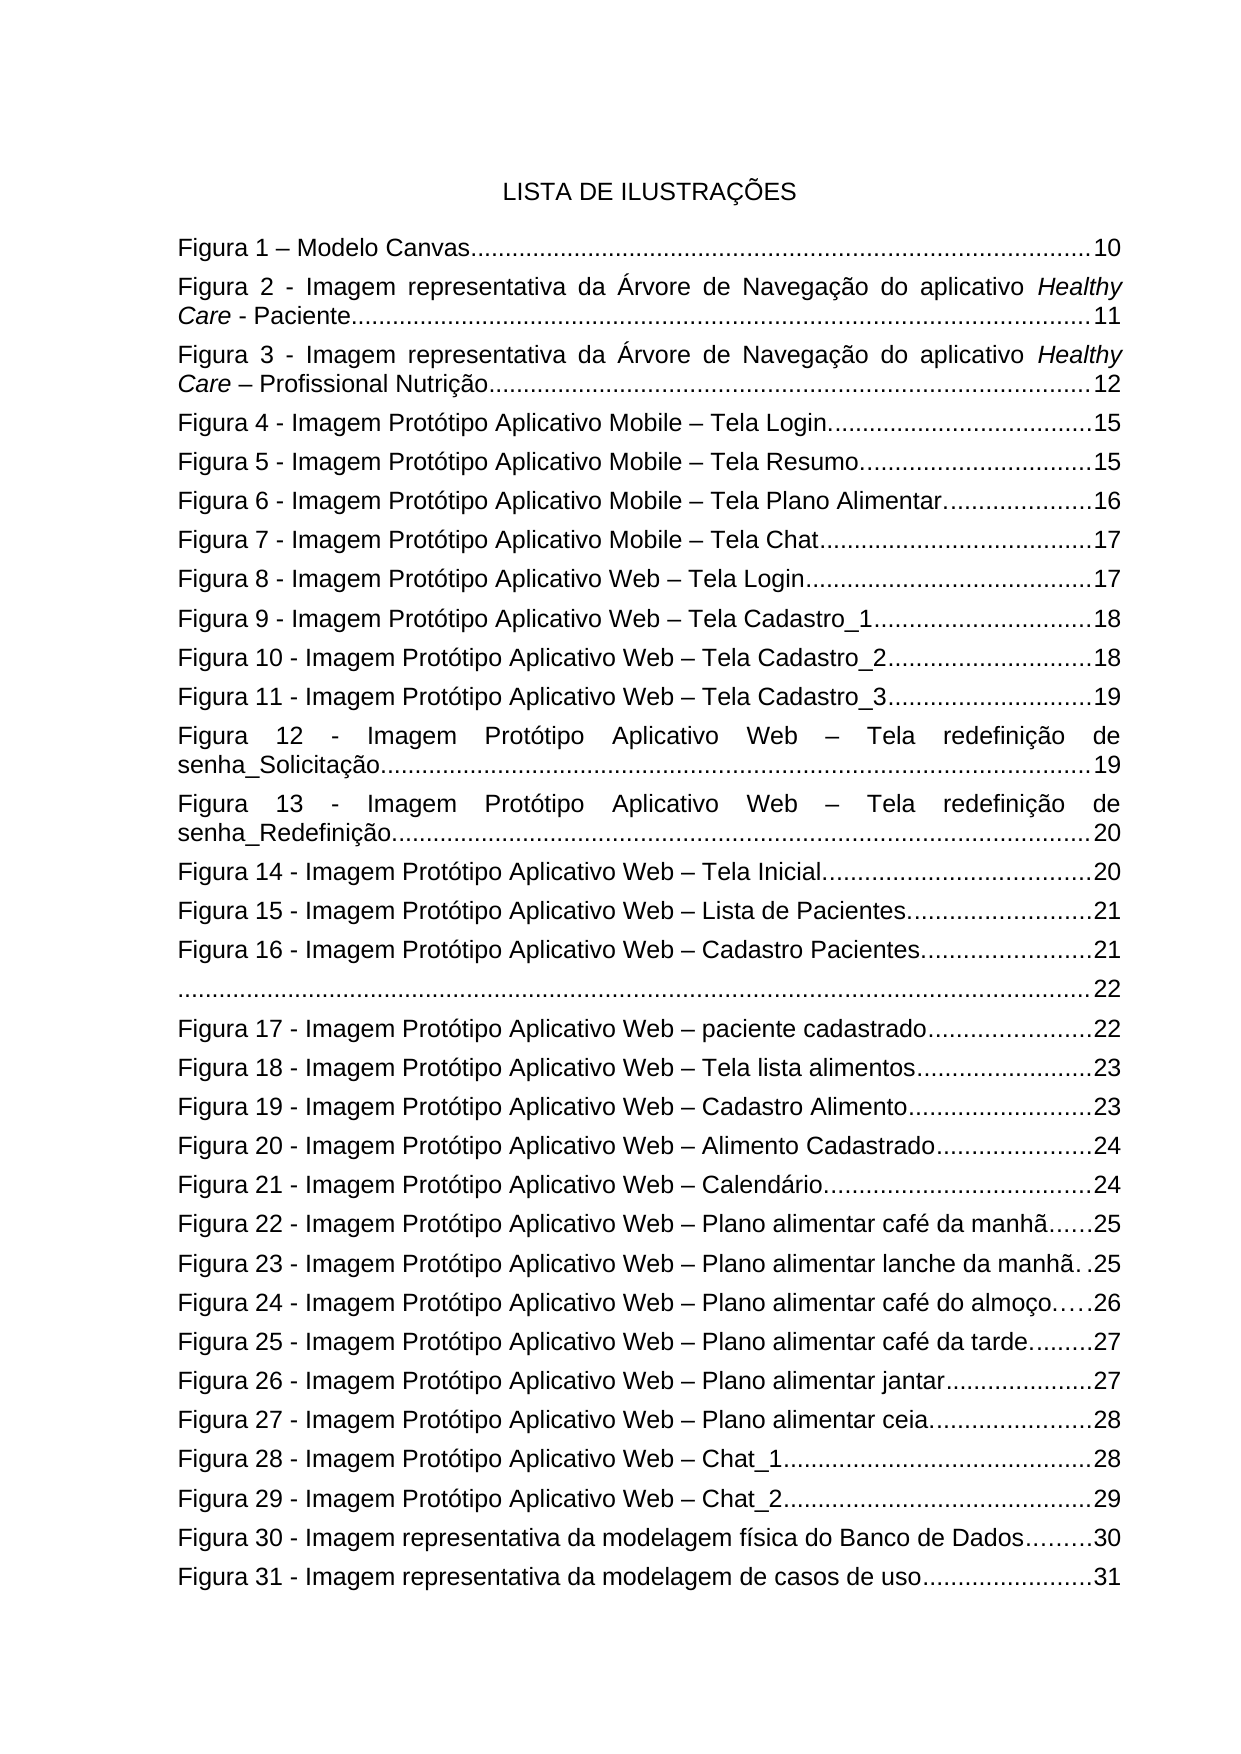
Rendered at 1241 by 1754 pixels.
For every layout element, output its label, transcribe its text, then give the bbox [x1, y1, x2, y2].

text Figura 19 - Imagem Protótipo Aplicativo Web – Cadastro Alimento 23 [177, 1092, 1122, 1121]
text Figura 26 - Imagem Protótipo Aplicativo Web – Plano alimentar jantar 27 [177, 1366, 1122, 1395]
text Figura 20 - Imagem Protótipo Aplicativo Web – Alimento Cadastrado 24 [177, 1131, 1122, 1160]
text Figura 27 - Imagem Protótipo Aplicativo Web – Plano alimentar ceia. 28 [177, 1405, 1122, 1434]
text Figura 14 - Imagem Protótipo Aplicativo Web – Tela Inicial. 20 [177, 857, 1122, 886]
text Figura 2 - Imagem representativa da Árvore de Navegação do aplicativo Healthy Care - Paciente 11 [177, 272, 1122, 329]
text Figura 29 - Imagem Protótipo Aplicativo Web – Chat_2 29 [177, 1484, 1122, 1512]
text Figura 23 - Imagem Protótipo Aplicativo Web – Plano alimentar lanche da manhã 25 [177, 1249, 1122, 1277]
text Figura 24 - Imagem Protótipo Aplicativo Web – Plano alimentar café do almoço. 26 [177, 1288, 1122, 1317]
text Figura 3 - Imagem representativa da Árvore de Navegação do aplicativo Healthy Care – Profissional Nutrição 12 [177, 340, 1122, 397]
text Figura 25 - Imagem Protótipo Aplicativo Web – Plano alimentar café da tarde. 27 [177, 1327, 1122, 1356]
text Figura 9 - Imagem Protótipo Aplicativo Web – Tela Cadastro_1 18 [177, 604, 1122, 632]
text Figura 1 – Modelo Canvas 10 [177, 233, 1122, 262]
text Figura 28 - Imagem Protótipo Aplicativo Web – Chat_1 28 [177, 1444, 1122, 1473]
text LISTA DE ILUSTRAÇÕES [177, 177, 1122, 206]
text Figura 4 - Imagem Protótipo Aplicativo Mobile – Tela Login. 15 [177, 408, 1122, 437]
text Figura 22 - Imagem Protótipo Aplicativo Web – Plano alimentar café da manhã 25 [177, 1209, 1122, 1238]
text Figura 30 - Imagem representativa da modelagem física do Banco de Dados 30 [177, 1523, 1122, 1552]
text 22 [177, 974, 1122, 1003]
text Figura 6 - Imagem Protótipo Aplicativo Mobile – Tela Plano Alimentar. 16 [177, 486, 1122, 515]
text Figura 21 - Imagem Protótipo Aplicativo Web – Calendário. 24 [177, 1170, 1122, 1199]
text Figura 5 - Imagem Protótipo Aplicativo Mobile – Tela Resumo. 15 [177, 447, 1122, 476]
text Figura 17 - Imagem Protótipo Aplicativo Web – paciente cadastrado 22 [177, 1014, 1122, 1042]
text Figura 7 - Imagem Protótipo Aplicativo Mobile – Tela Chat 17 [177, 525, 1122, 554]
text Figura 13 - Imagem Protótipo Aplicativo Web – Tela redefinição de senha_Redefinição. 20 [177, 789, 1122, 847]
text Figura 10 - Imagem Protótipo Aplicativo Web – Tela Cadastro_2 18 [177, 643, 1122, 672]
text Figura 16 - Imagem Protótipo Aplicativo Web – Cadastro Pacientes. 21 [177, 935, 1122, 964]
text Figura 31 - Imagem representativa da modelagem de casos de uso 31 [177, 1562, 1122, 1591]
text Figura 15 - Imagem Protótipo Aplicativo Web – Lista de Pacientes. 21 [177, 896, 1122, 925]
text Figura 11 - Imagem Protótipo Aplicativo Web – Tela Cadastro_3 19 [177, 682, 1122, 711]
text Figura 8 - Imagem Protótipo Aplicativo Web – Tela Login 17 [177, 564, 1122, 593]
text Figura 12 - Imagem Protótipo Aplicativo Web – Tela redefinição de senha_Solicitação. 19 [177, 721, 1122, 779]
text Figura 18 - Imagem Protótipo Aplicativo Web – Tela lista alimentos 23 [177, 1053, 1122, 1082]
